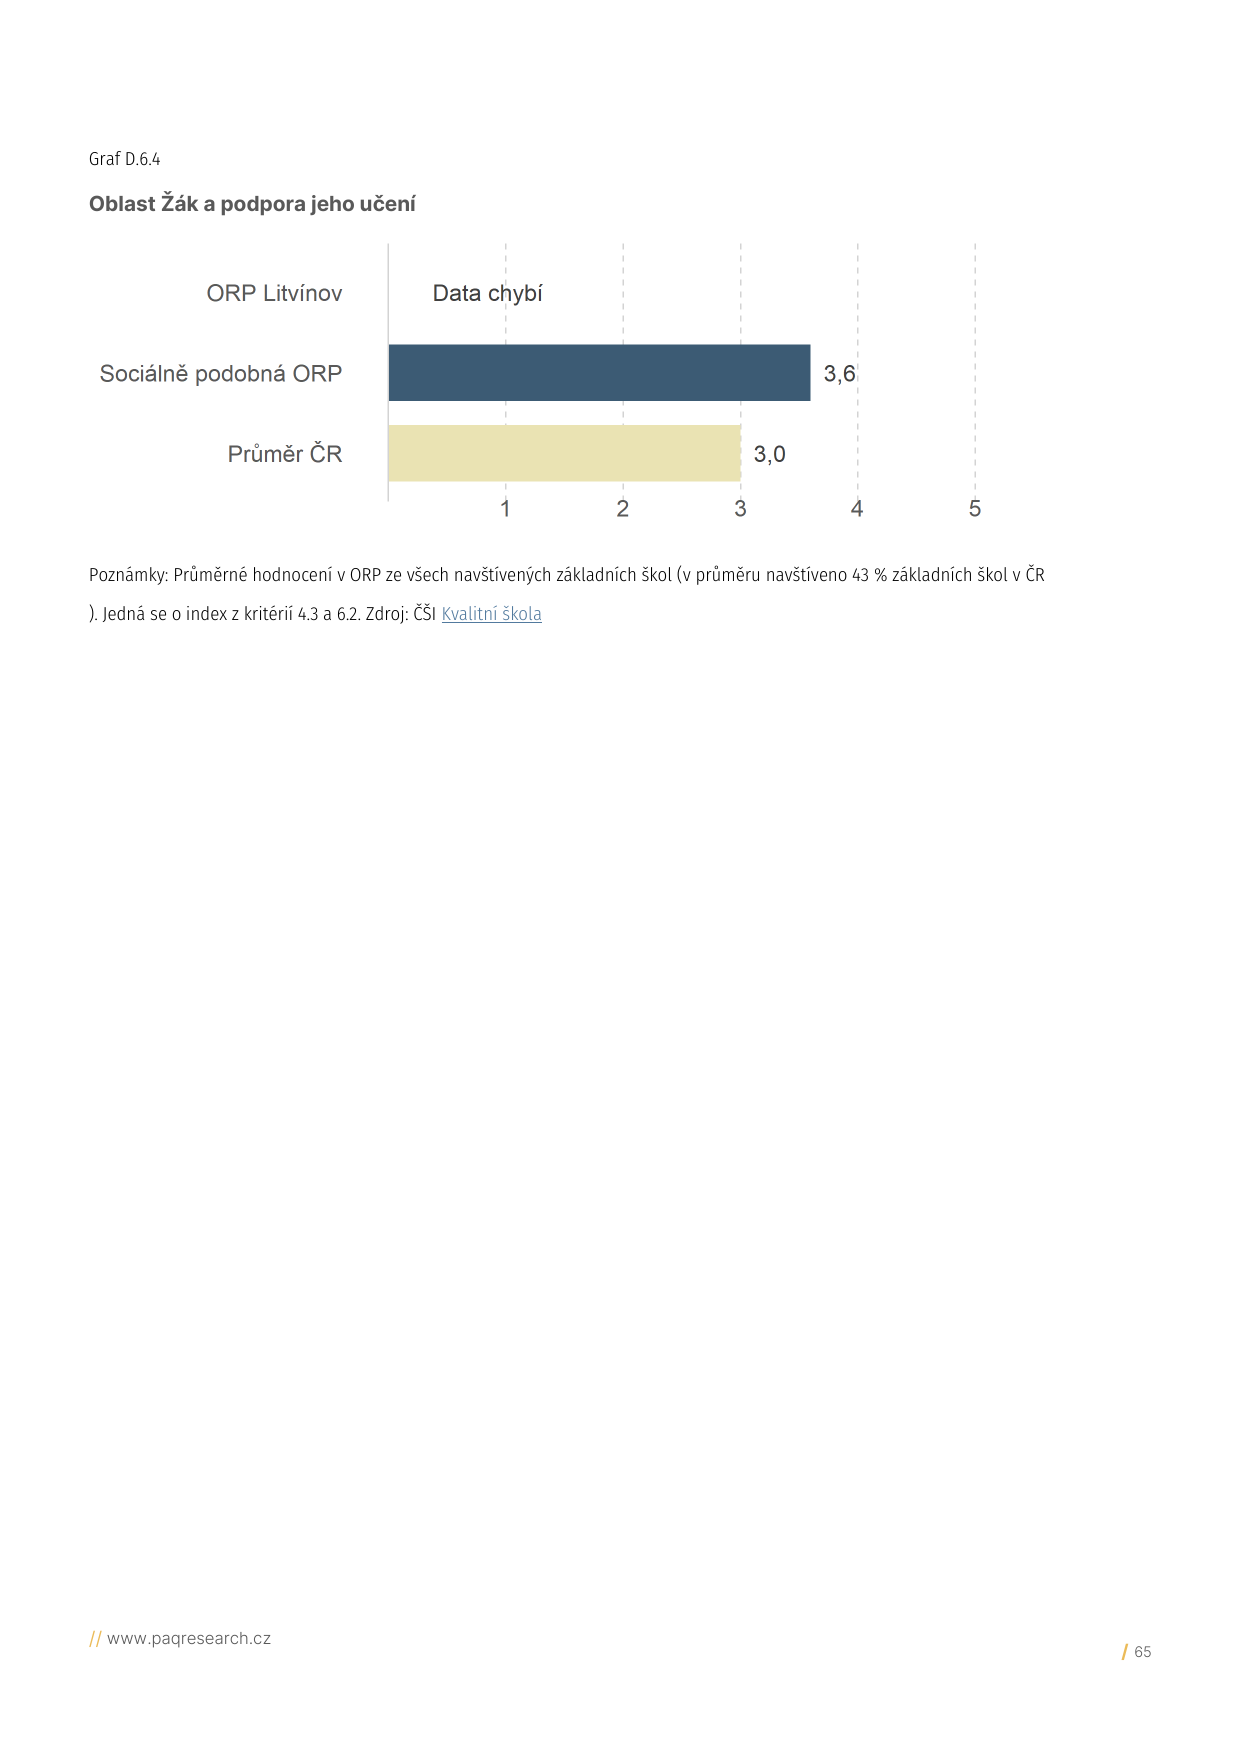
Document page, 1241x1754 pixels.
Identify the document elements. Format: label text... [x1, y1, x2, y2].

picture [88, 216, 1139, 548]
text Poznámky: Průměrné hodnocení v ORP ze všech navštívených základních škol (v průměru navštíveno 43 % základních škol v ČR [89, 564, 1152, 587]
text ). Jedná se o index z kritérií 4.3 a 6.2. Zdroj: ČŠI Kvalitní škola [89, 603, 1152, 625]
text Graf D.6.4 [89, 148, 1152, 170]
text Oblast Žák a podpora jeho učení [89, 186, 1152, 216]
